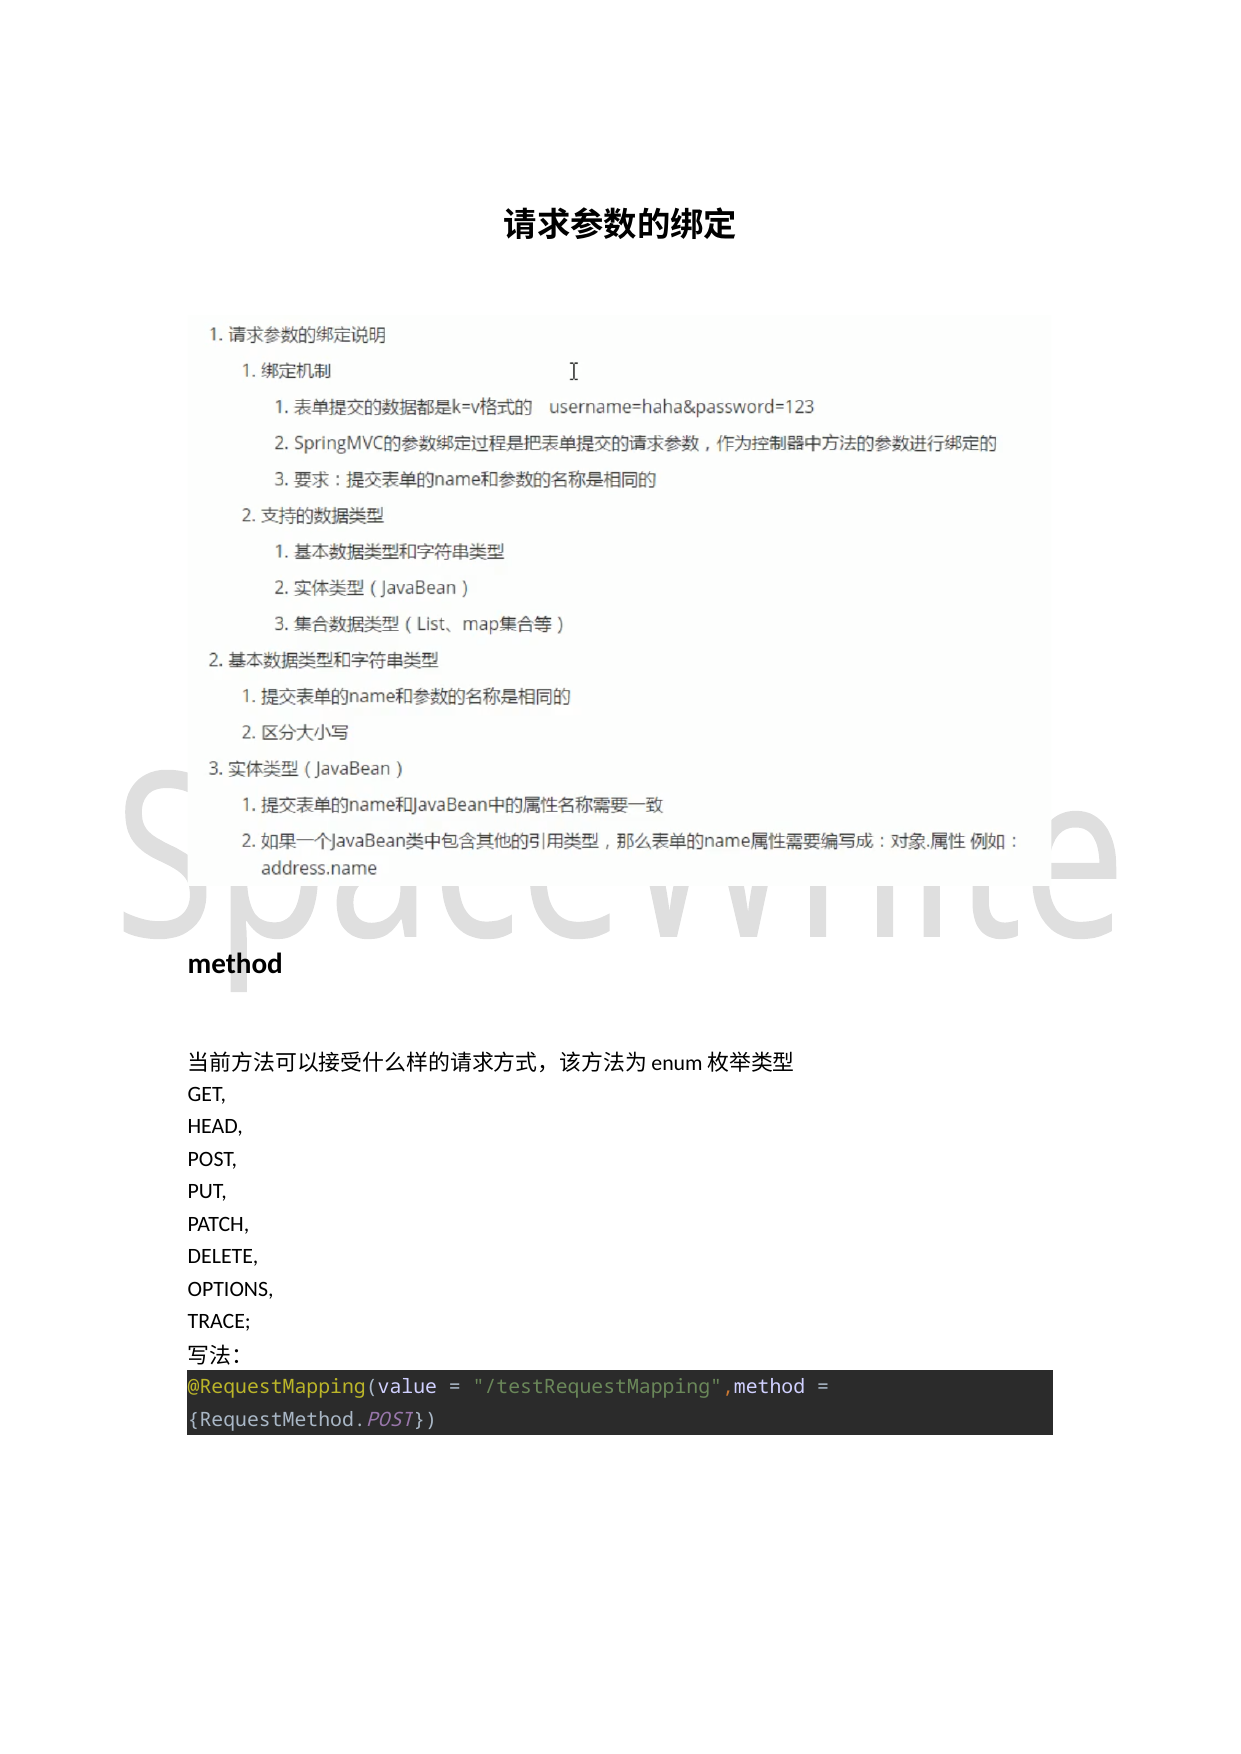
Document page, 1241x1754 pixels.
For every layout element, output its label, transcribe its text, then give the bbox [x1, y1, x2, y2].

picture [187, 315, 1052, 886]
text GET, HEAD, POST, PUT, PATCH, DELETE, OPTIONS, TRACE; [187, 1077, 1053, 1337]
subtitle 请求参数的绑定 [187, 189, 1053, 254]
text 当前方法可以接受什么样的请求方式，该方法为enum枚举类型 [187, 1045, 1053, 1077]
subtitle method [187, 930, 1053, 995]
text @RequestMapping(value = "/testRequestMapping",method = {RequestMethod.POST}) [187, 1370, 1053, 1435]
text 写法： [187, 1337, 1053, 1370]
